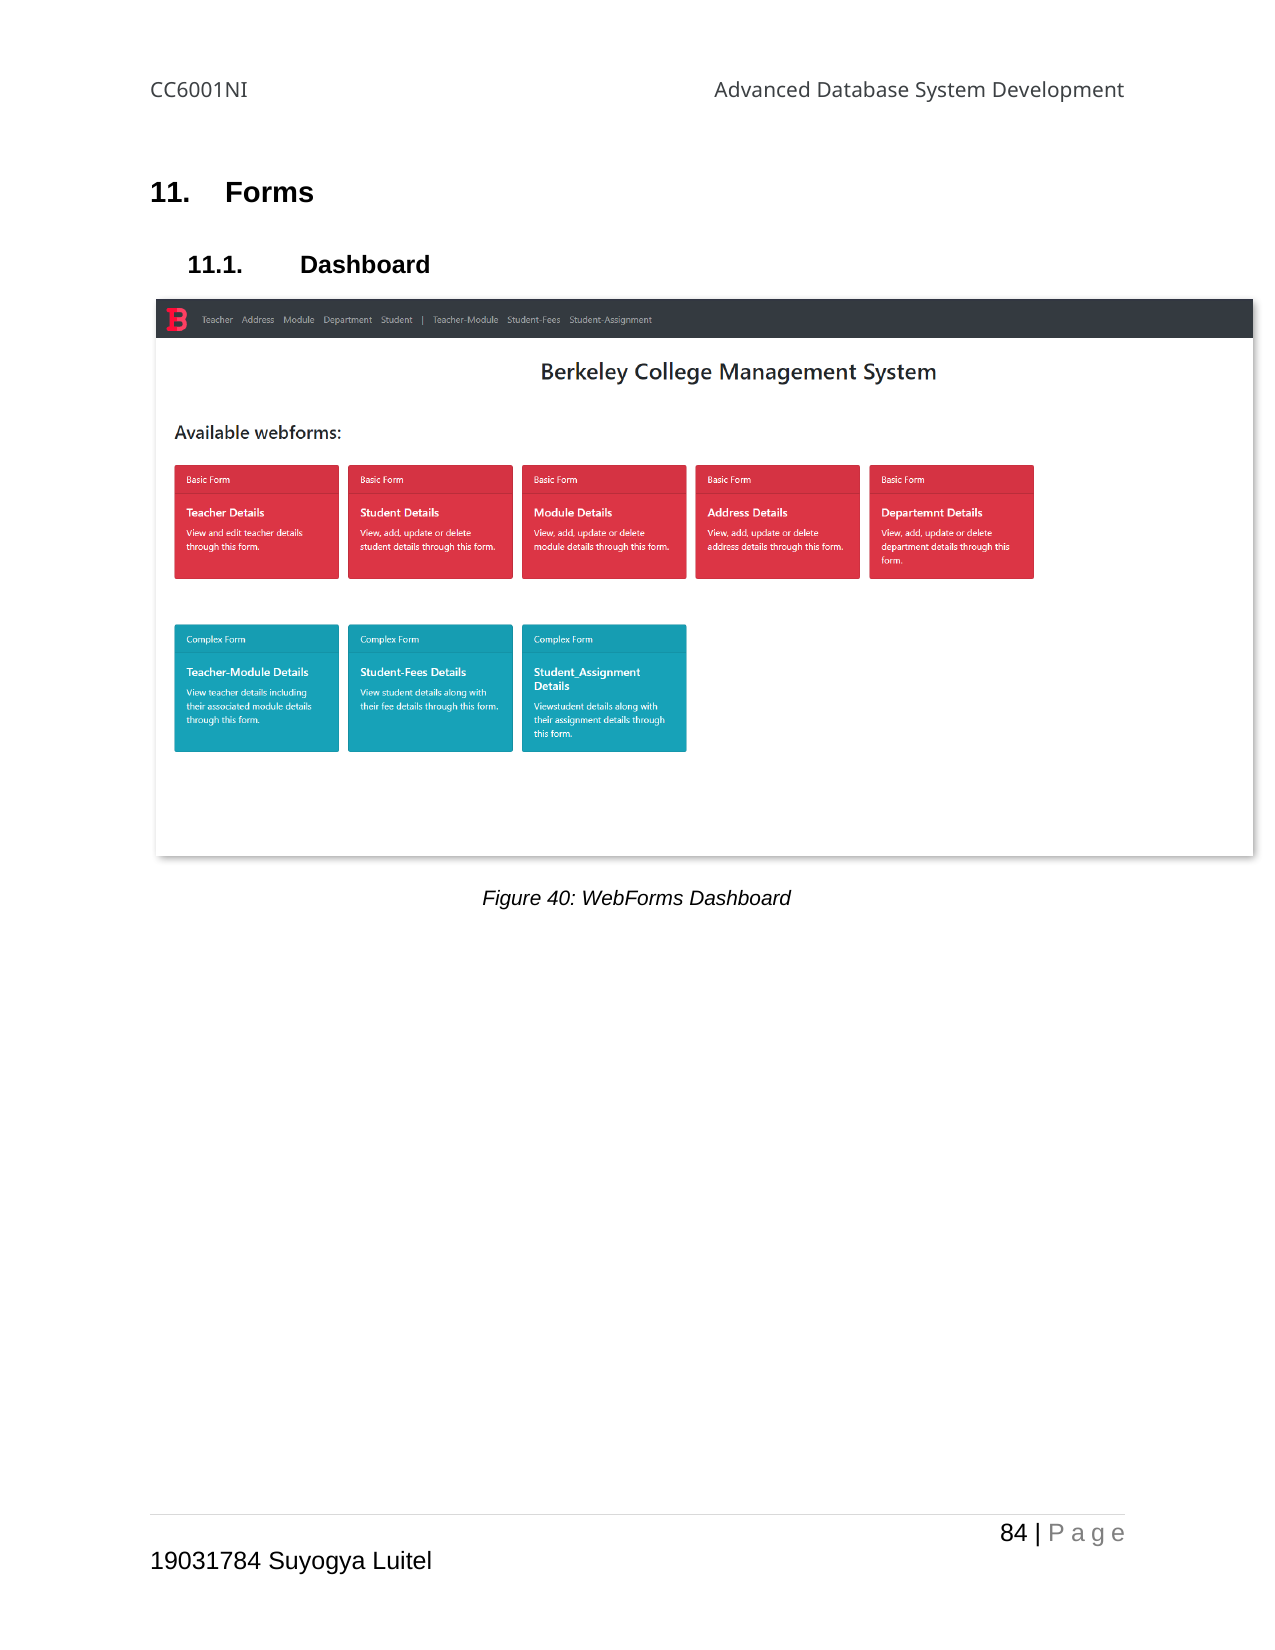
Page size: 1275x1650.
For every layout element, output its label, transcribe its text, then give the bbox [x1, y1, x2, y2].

picture [156, 299, 1253, 856]
subtitle Forms [150, 175, 1125, 208]
text Figure 40: WebForms Dashboard [150, 886, 1125, 910]
subtitle Dashboard [187, 250, 1125, 279]
